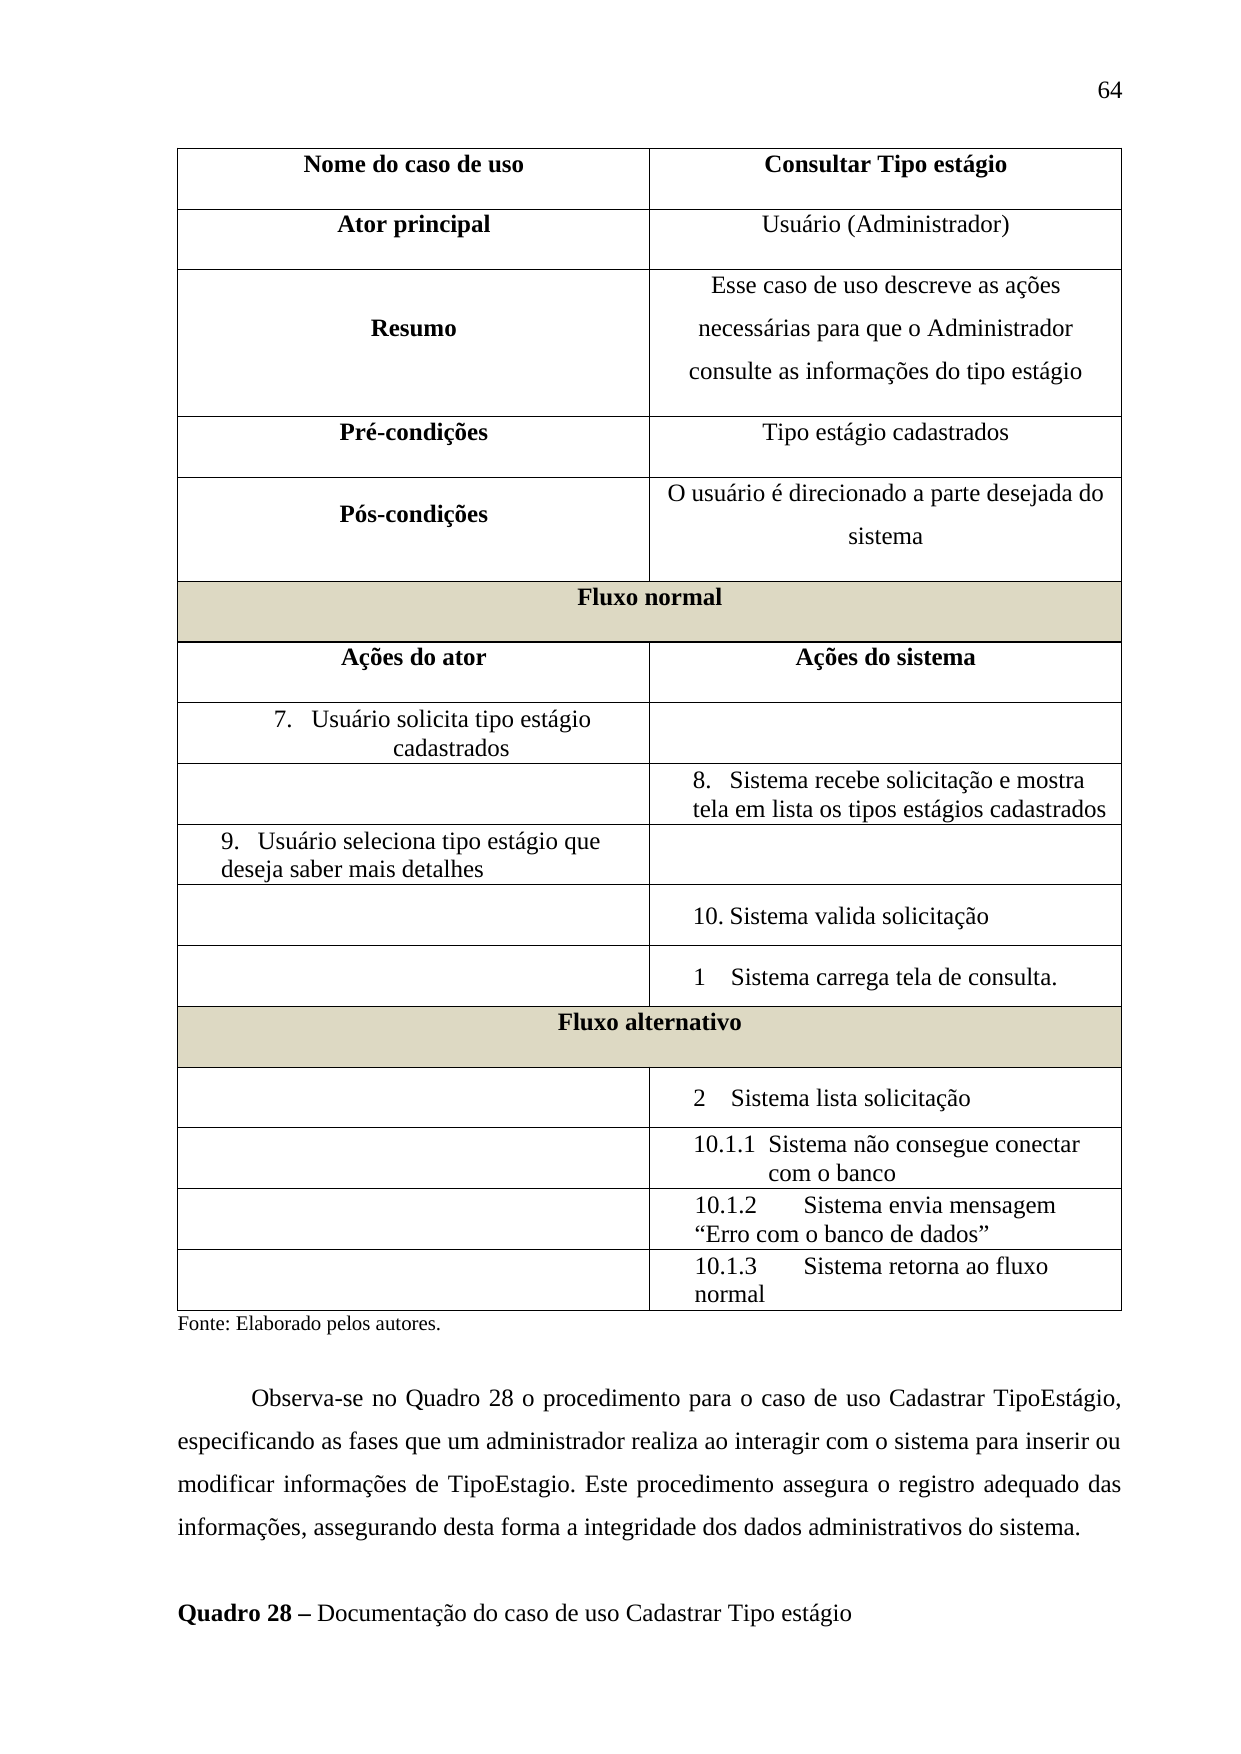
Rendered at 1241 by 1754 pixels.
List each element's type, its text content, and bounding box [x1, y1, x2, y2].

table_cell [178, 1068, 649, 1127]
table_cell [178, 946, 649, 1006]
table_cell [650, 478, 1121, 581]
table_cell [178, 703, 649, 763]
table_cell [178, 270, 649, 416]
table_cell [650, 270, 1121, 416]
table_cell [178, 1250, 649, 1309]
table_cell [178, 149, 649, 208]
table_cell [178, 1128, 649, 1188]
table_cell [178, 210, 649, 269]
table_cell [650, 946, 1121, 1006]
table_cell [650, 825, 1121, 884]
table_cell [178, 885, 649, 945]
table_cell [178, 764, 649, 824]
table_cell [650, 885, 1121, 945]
text Fonte: Elaborado pelos autores. [177, 1311, 1122, 1334]
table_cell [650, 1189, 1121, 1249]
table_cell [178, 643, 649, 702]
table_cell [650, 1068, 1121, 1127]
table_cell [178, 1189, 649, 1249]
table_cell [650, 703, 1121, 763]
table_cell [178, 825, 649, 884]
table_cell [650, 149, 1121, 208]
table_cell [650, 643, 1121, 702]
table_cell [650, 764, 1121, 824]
text Observa-se no Quadro 28 o procedimento para o caso de uso Cadastrar TipoEstágio, especificando as fases que um administrador realiza ao interagir com o sistema para inserir ou modificar informações de TipoEstagio. Este procedimento assegura o registro adequado das informações, assegurando desta forma a integridade dos dados administrativos do sistema. [177, 1383, 1122, 1541]
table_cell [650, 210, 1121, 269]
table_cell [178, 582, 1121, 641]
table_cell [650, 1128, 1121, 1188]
text Quadro 28 – Documentação do caso de uso Cadastrar Tipo estágio [177, 1598, 1122, 1627]
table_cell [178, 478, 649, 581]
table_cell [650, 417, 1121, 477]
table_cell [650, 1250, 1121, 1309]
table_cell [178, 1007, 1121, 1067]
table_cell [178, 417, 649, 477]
